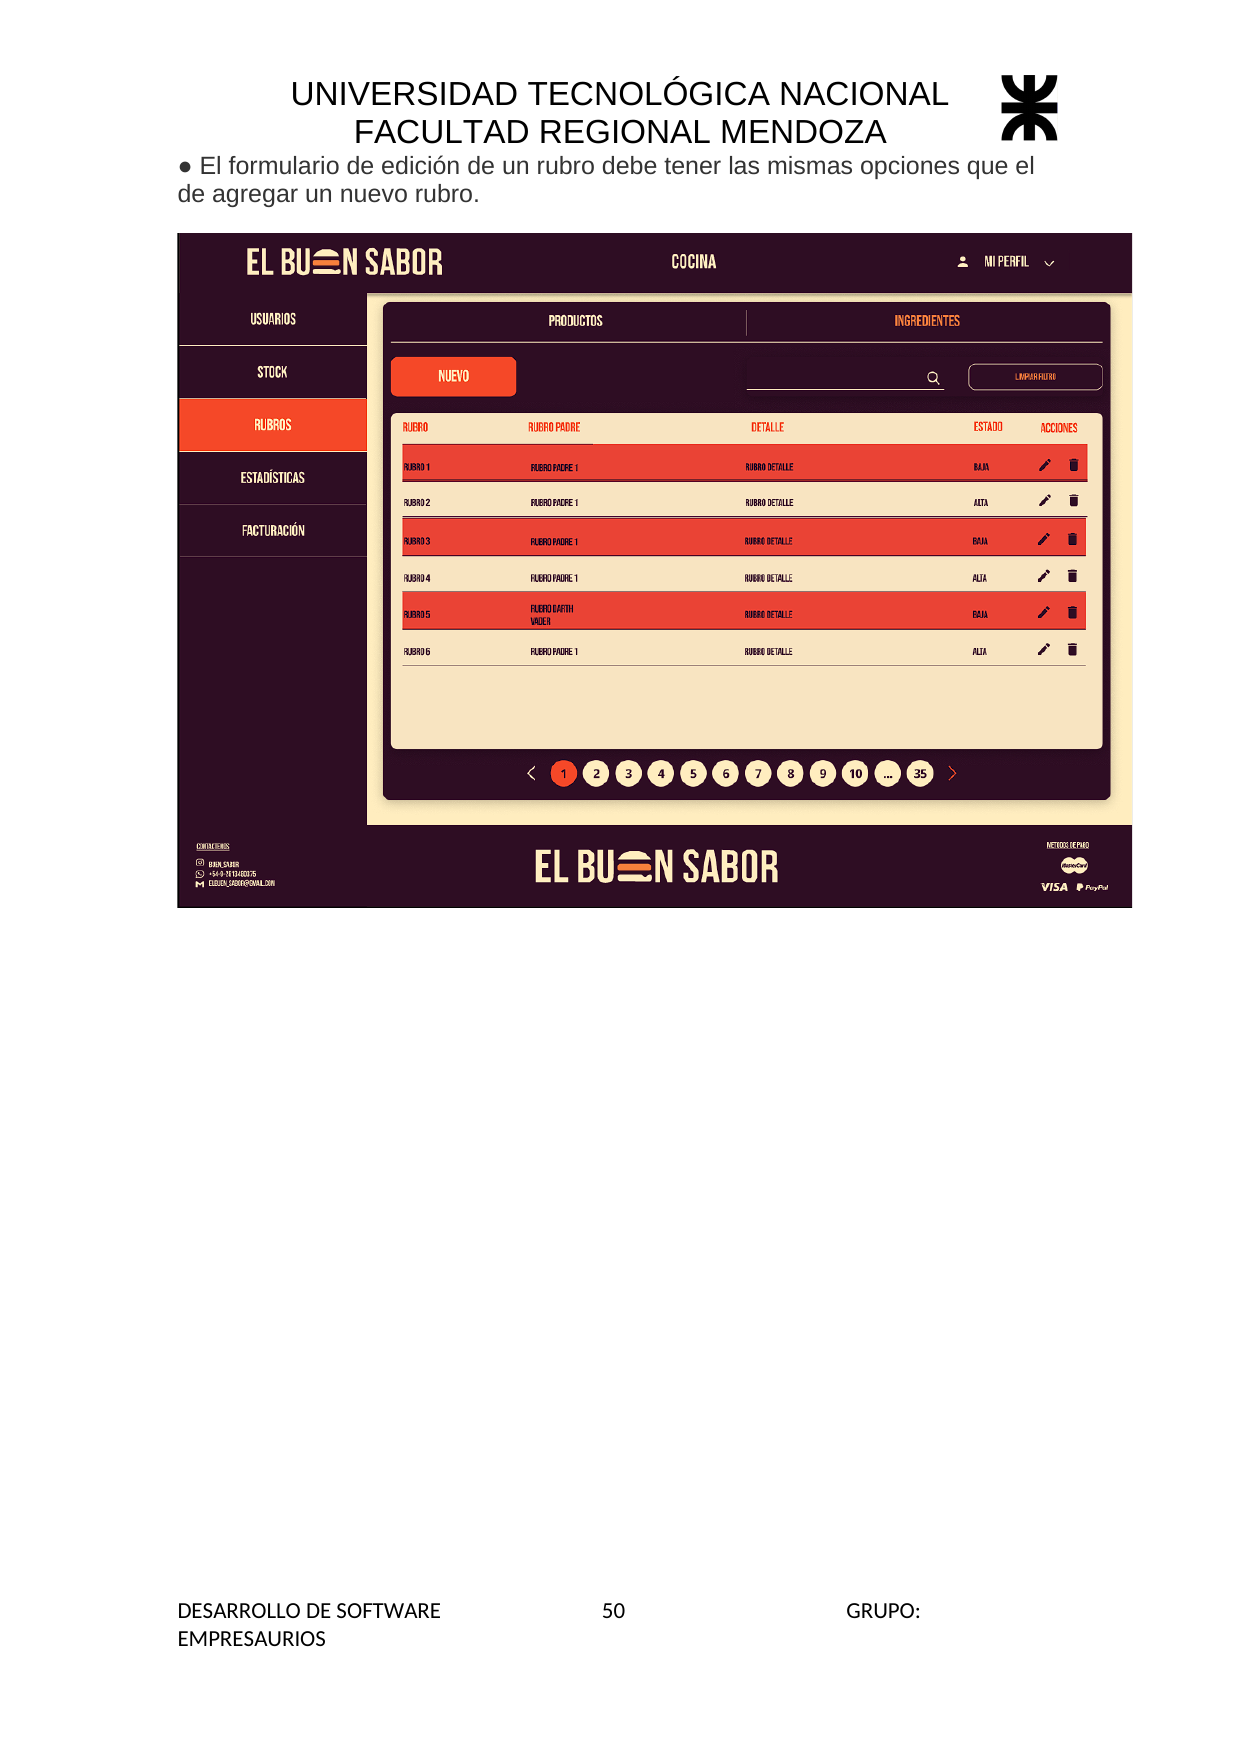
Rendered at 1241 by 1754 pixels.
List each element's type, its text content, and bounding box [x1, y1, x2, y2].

picture [177, 233, 1133, 908]
picture [986, 75, 1073, 142]
text ● El formulario de edición de un rubro debe tener las mismas opciones que el de agregar un nuevo rubro. [177, 151, 1063, 208]
